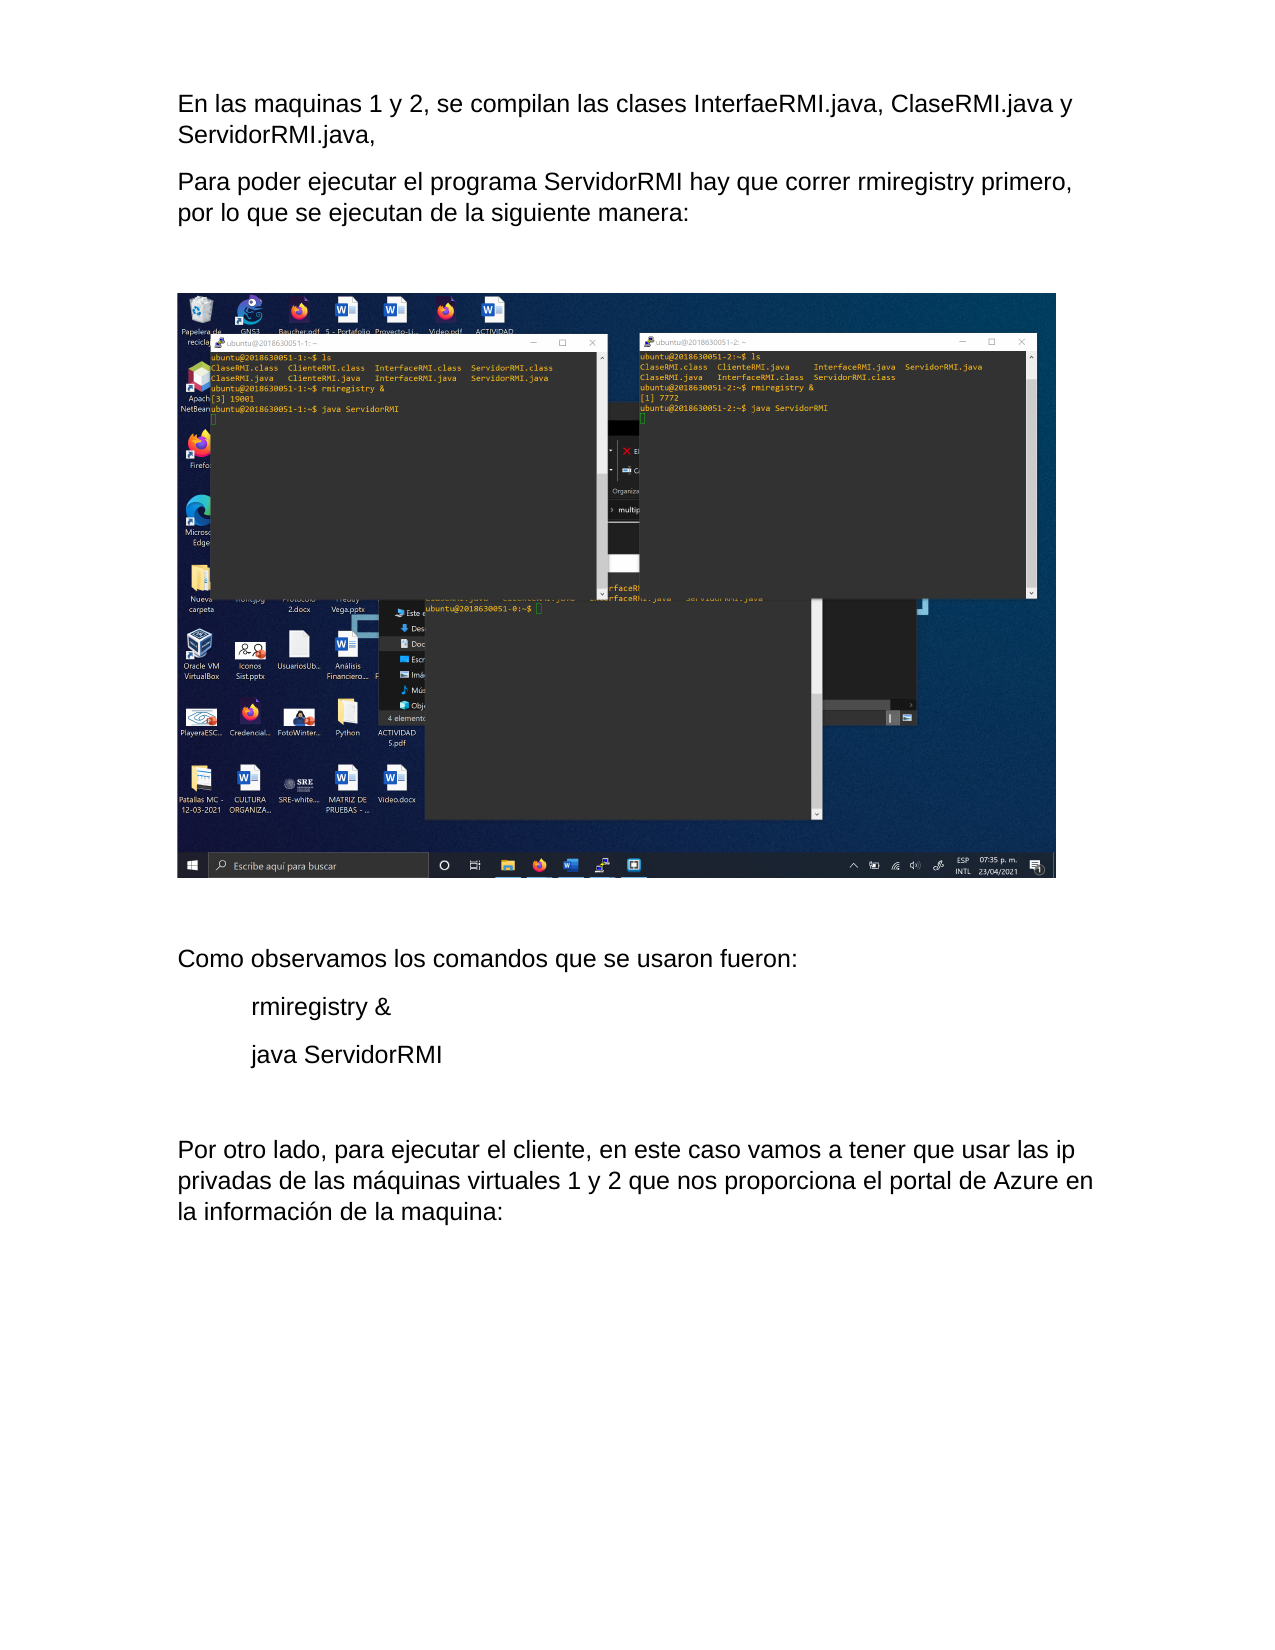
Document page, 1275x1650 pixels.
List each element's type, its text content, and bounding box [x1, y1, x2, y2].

text Como observamos los comandos que se usaron fueron: [177, 944, 1098, 973]
text Por otro lado, para ejecutar el cliente, en este caso vamos a tener que usar las ip privadas de las máquinas virtuales 1 y 2 que nos proporciona el portal de Azure en la información de la maquina: [177, 1135, 1098, 1226]
picture [1041, 371, 1054, 380]
picture [177, 293, 1056, 878]
picture [1027, 308, 1034, 314]
text rmiregistry & [251, 992, 1098, 1021]
text En las maquinas 1 y 2, se compilan las clases InterfaeRMI.java, ClaseRMI.java y ServidorRMI.java, [177, 89, 1098, 148]
text java ServidorRMI [251, 1040, 1098, 1068]
text Para poder ejecutar el programa ServidorRMI hay que correr rmiregistry primero, por lo que se ejecutan de la siguiente manera: [177, 167, 1098, 227]
